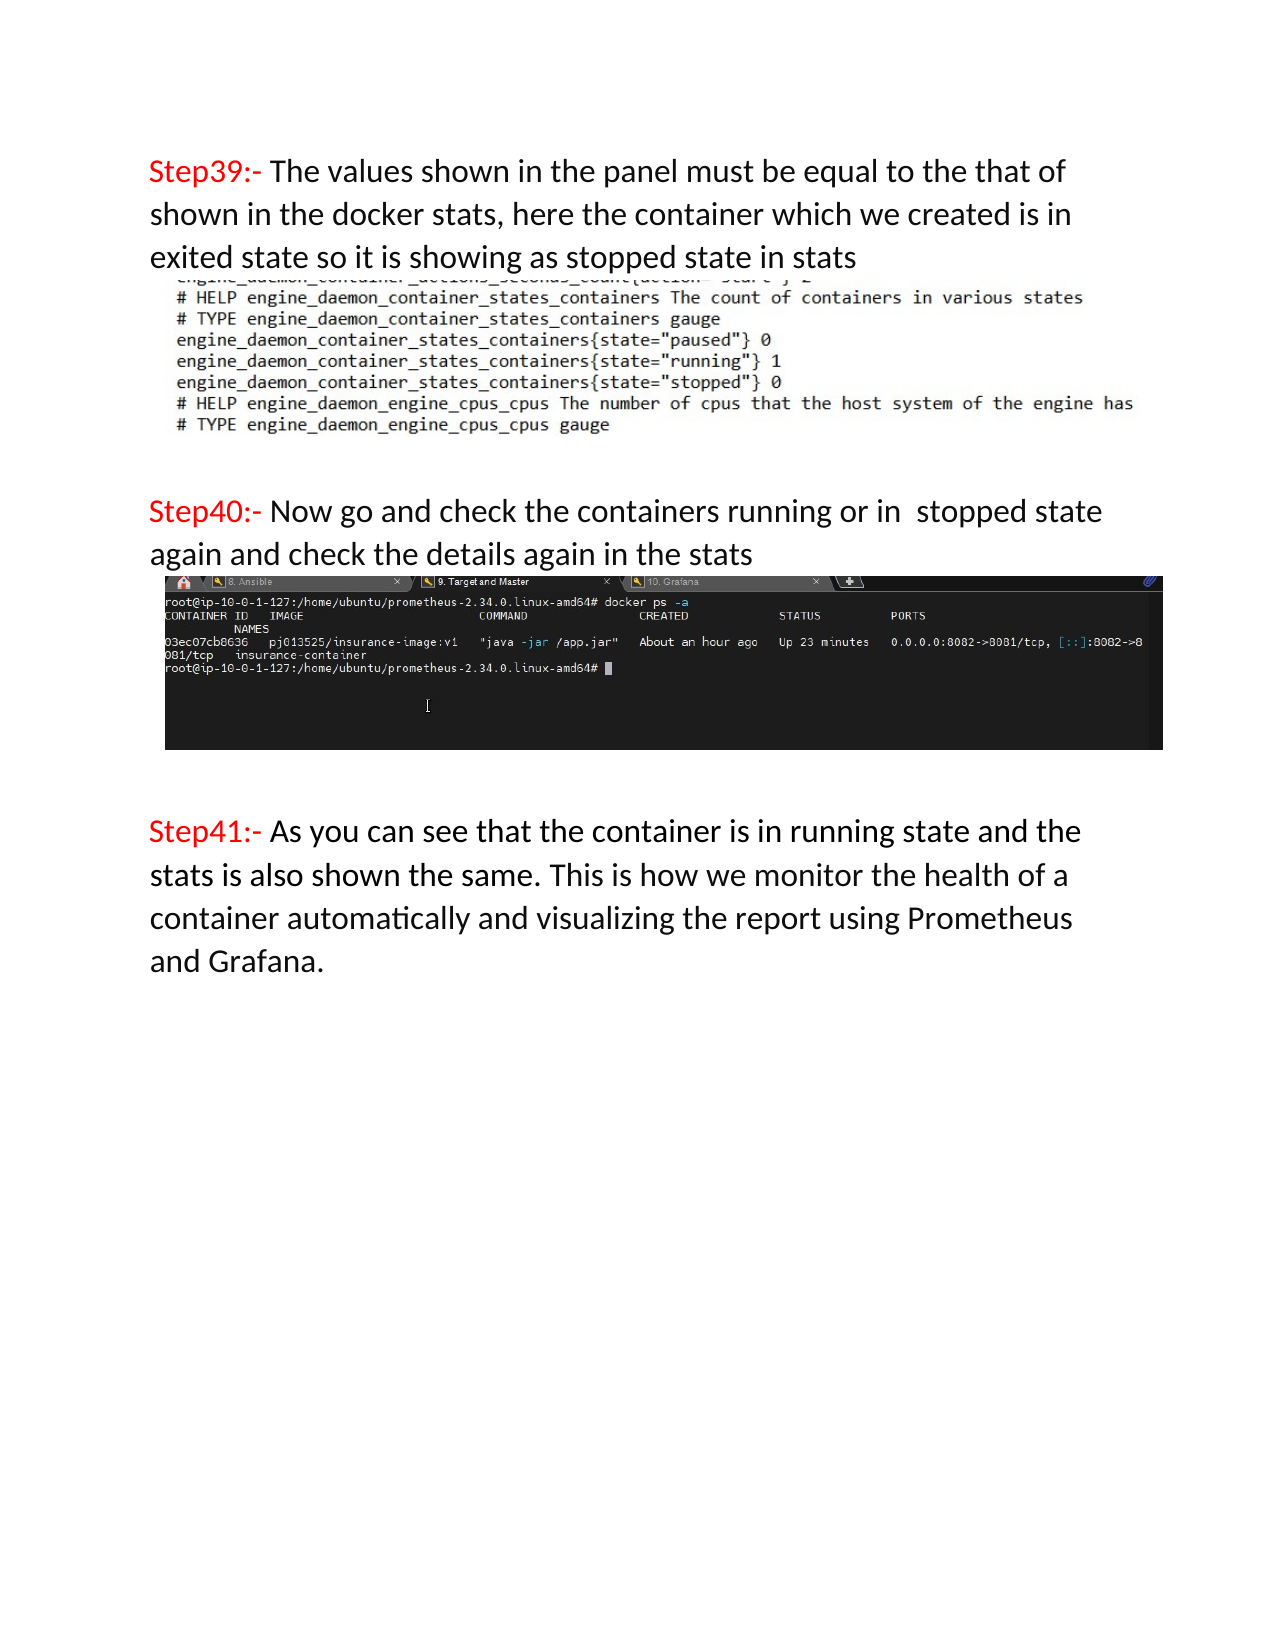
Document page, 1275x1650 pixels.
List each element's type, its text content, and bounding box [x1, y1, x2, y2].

text Step40:- Now go and check the containers running or in stopped state again and check the details again in the stats [148, 490, 1132, 574]
picture [165, 280, 1163, 436]
text Step41:- As you can see that the container is in running state and the stats is also shown the same. This is how we monitor the health of a container automatically and visualizing the report using Prometheus and Grafana. [148, 811, 1132, 981]
picture [165, 576, 1163, 750]
text Step39:- The values shown in the panel must be equal to the that of shown in the docker stats, here the container which we created is in exited state so it is showing as stopped state in stats [148, 150, 1132, 277]
